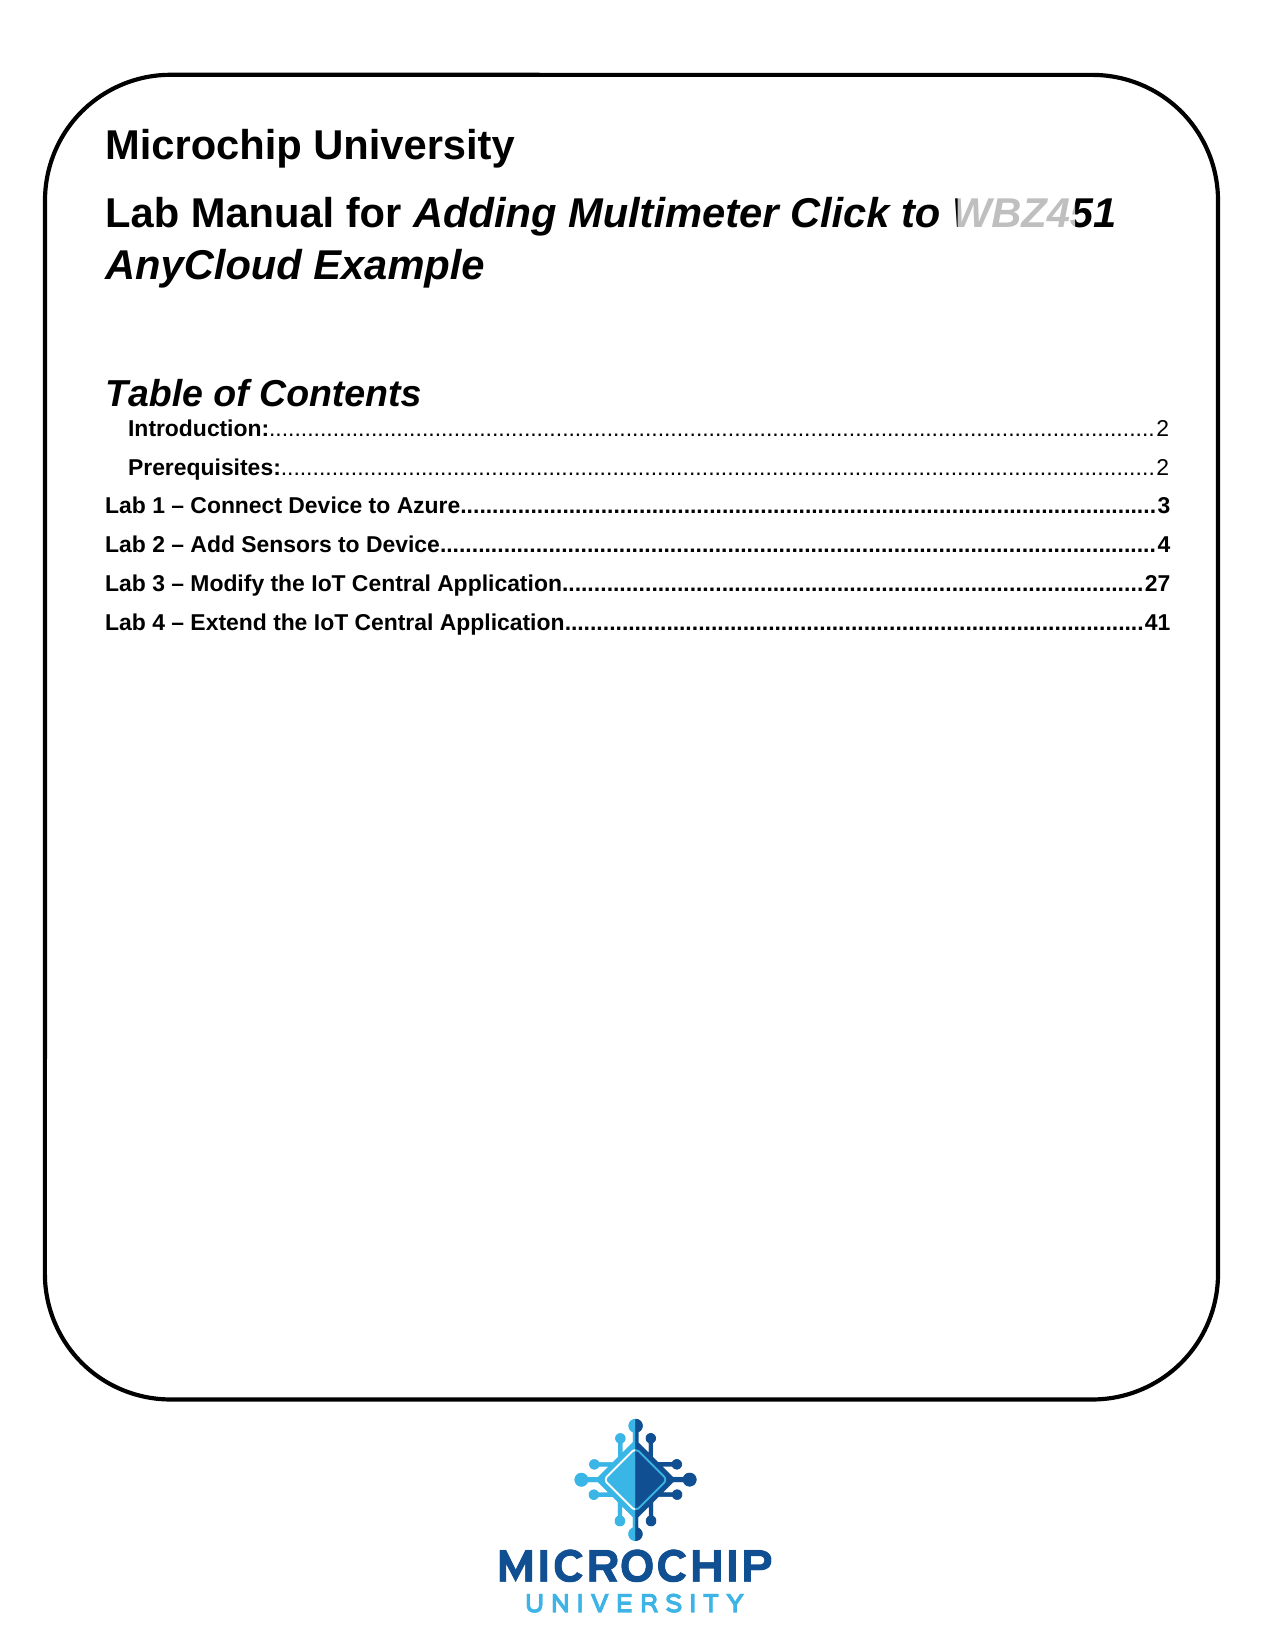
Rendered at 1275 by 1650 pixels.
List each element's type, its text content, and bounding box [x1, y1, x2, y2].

text Microchip University [105, 120, 1170, 168]
picture [490, 1411, 779, 1618]
text Lab Manual for Adding Multimeter Click to WBZ451 AnyCloud Example [105, 188, 1170, 288]
